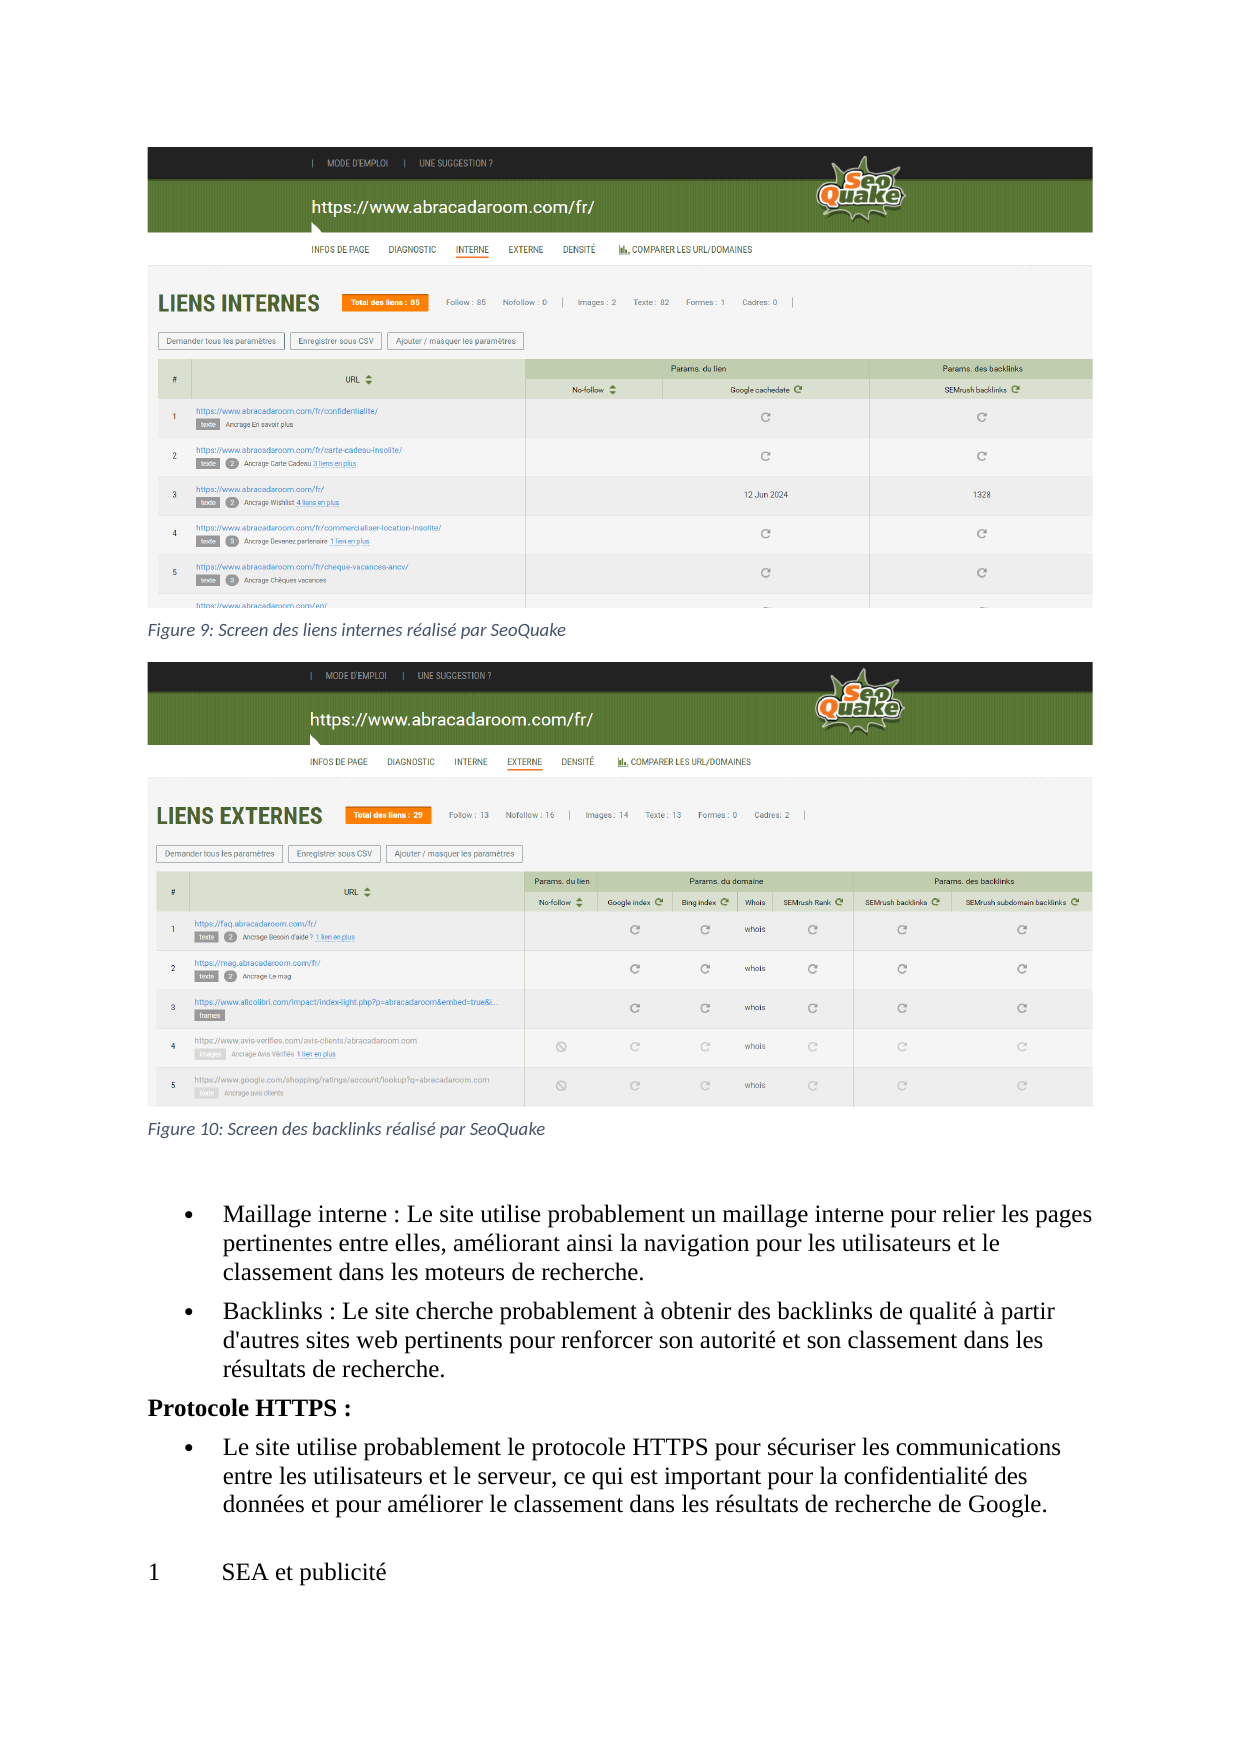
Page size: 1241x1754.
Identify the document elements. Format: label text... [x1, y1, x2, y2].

list Maillage interne : Le site utilise probablement un maillage interne pour relier les pages pertinentes entre elles, améliorant ainsi la navigation pour les utilisateurs et le classement dans les moteurs de recherche. [185, 1199, 1093, 1286]
text Figure 10: Screen des backlinks réalisé par SeoQuake [148, 1117, 1093, 1140]
list SEA et publicité [148, 1557, 1093, 1586]
text Protocole HTTPS : [148, 1393, 1093, 1422]
picture [147, 662, 1093, 1107]
text Figure 9: Screen des liens internes réalisé par SeoQuake [148, 618, 1093, 641]
picture [147, 147, 1093, 608]
list Backlinks : Le site cherche probablement à obtenir des backlinks de qualité à partir d'autres sites web pertinents pour renforcer son autorité et son classement dans les résultats de recherche. [185, 1296, 1093, 1382]
list Le site utilise probablement le protocole HTTPS pour sécuriser les communications entre les utilisateurs et le serveur, ce qui est important pour la confidentialité des données et pour améliorer le classement dans les résultats de recherche de Google. [185, 1432, 1093, 1518]
